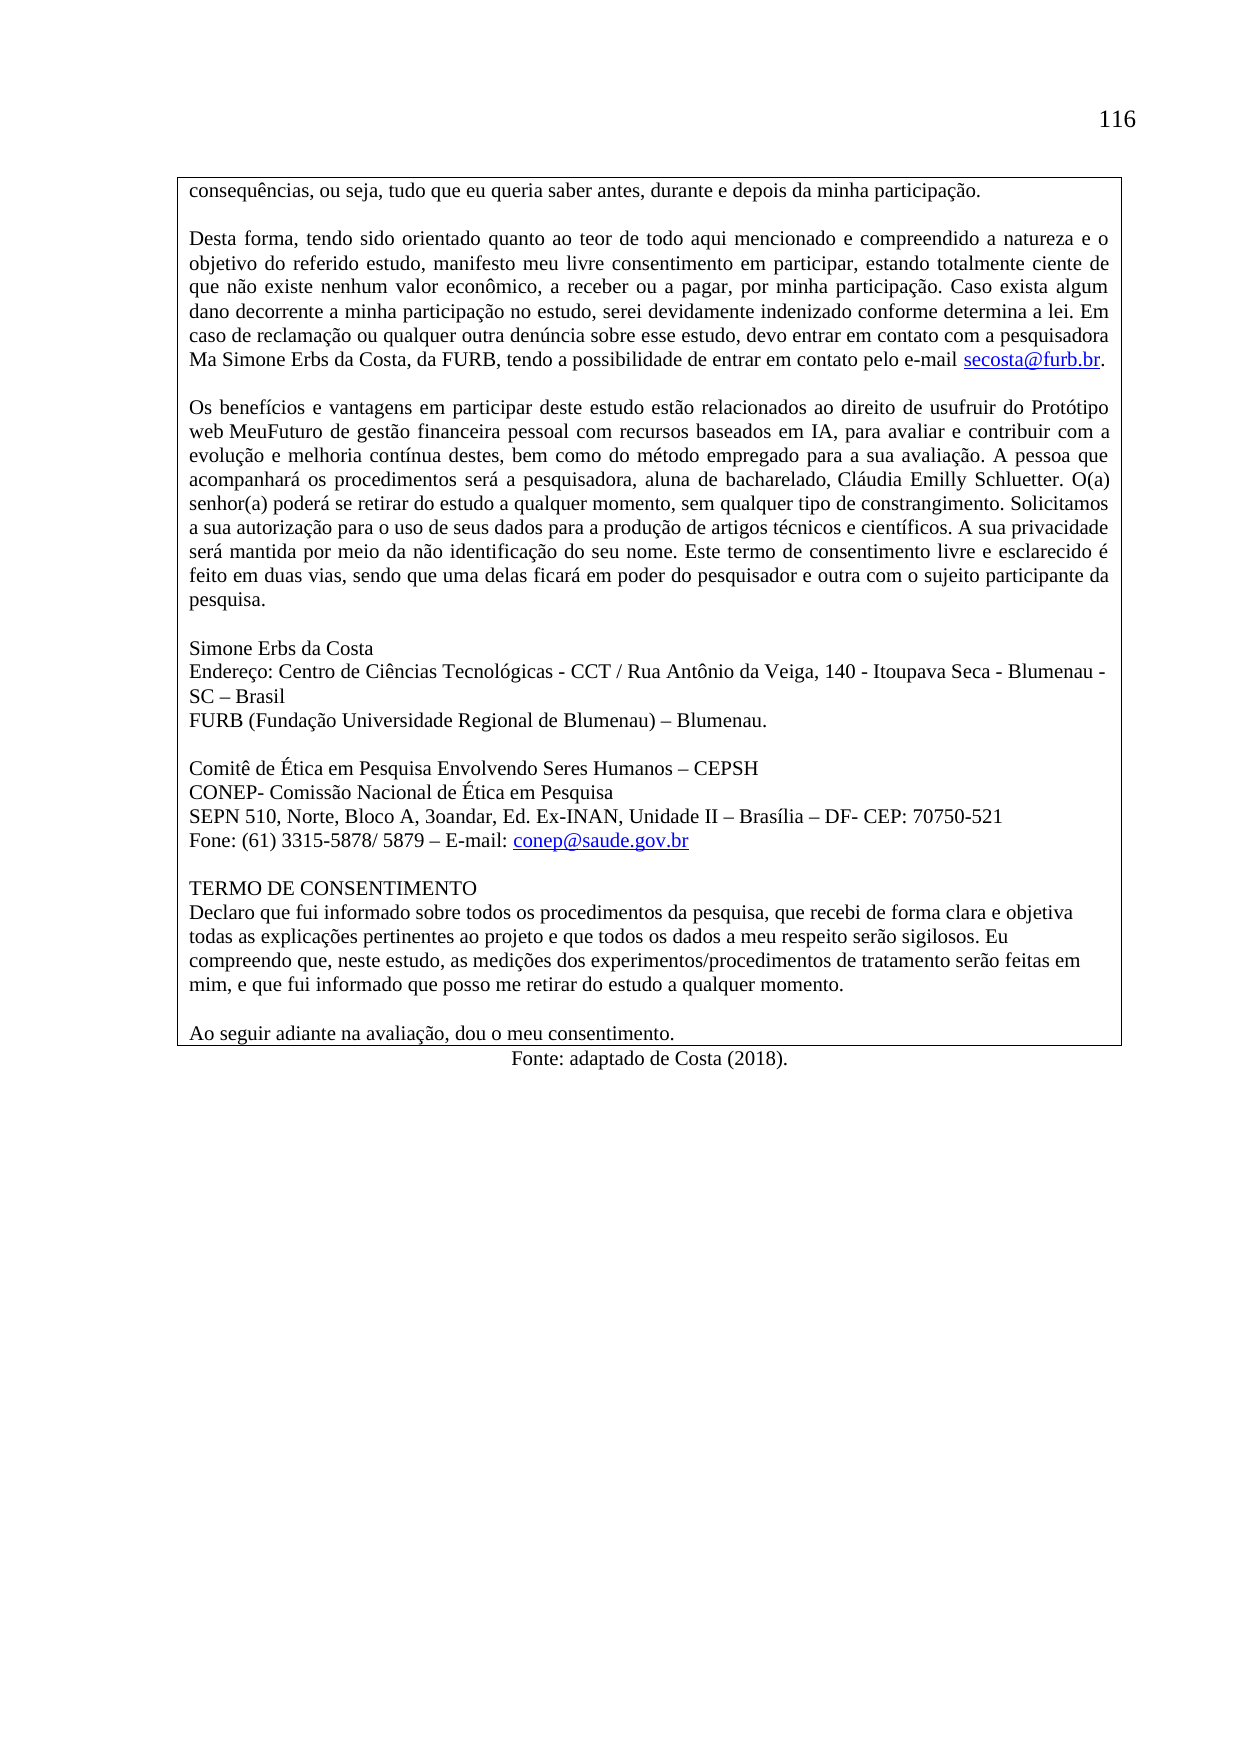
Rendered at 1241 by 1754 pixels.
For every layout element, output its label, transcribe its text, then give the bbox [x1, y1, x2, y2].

text Fonte: adaptado de Costa (2018). [177, 1046, 1122, 1069]
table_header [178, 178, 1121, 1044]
